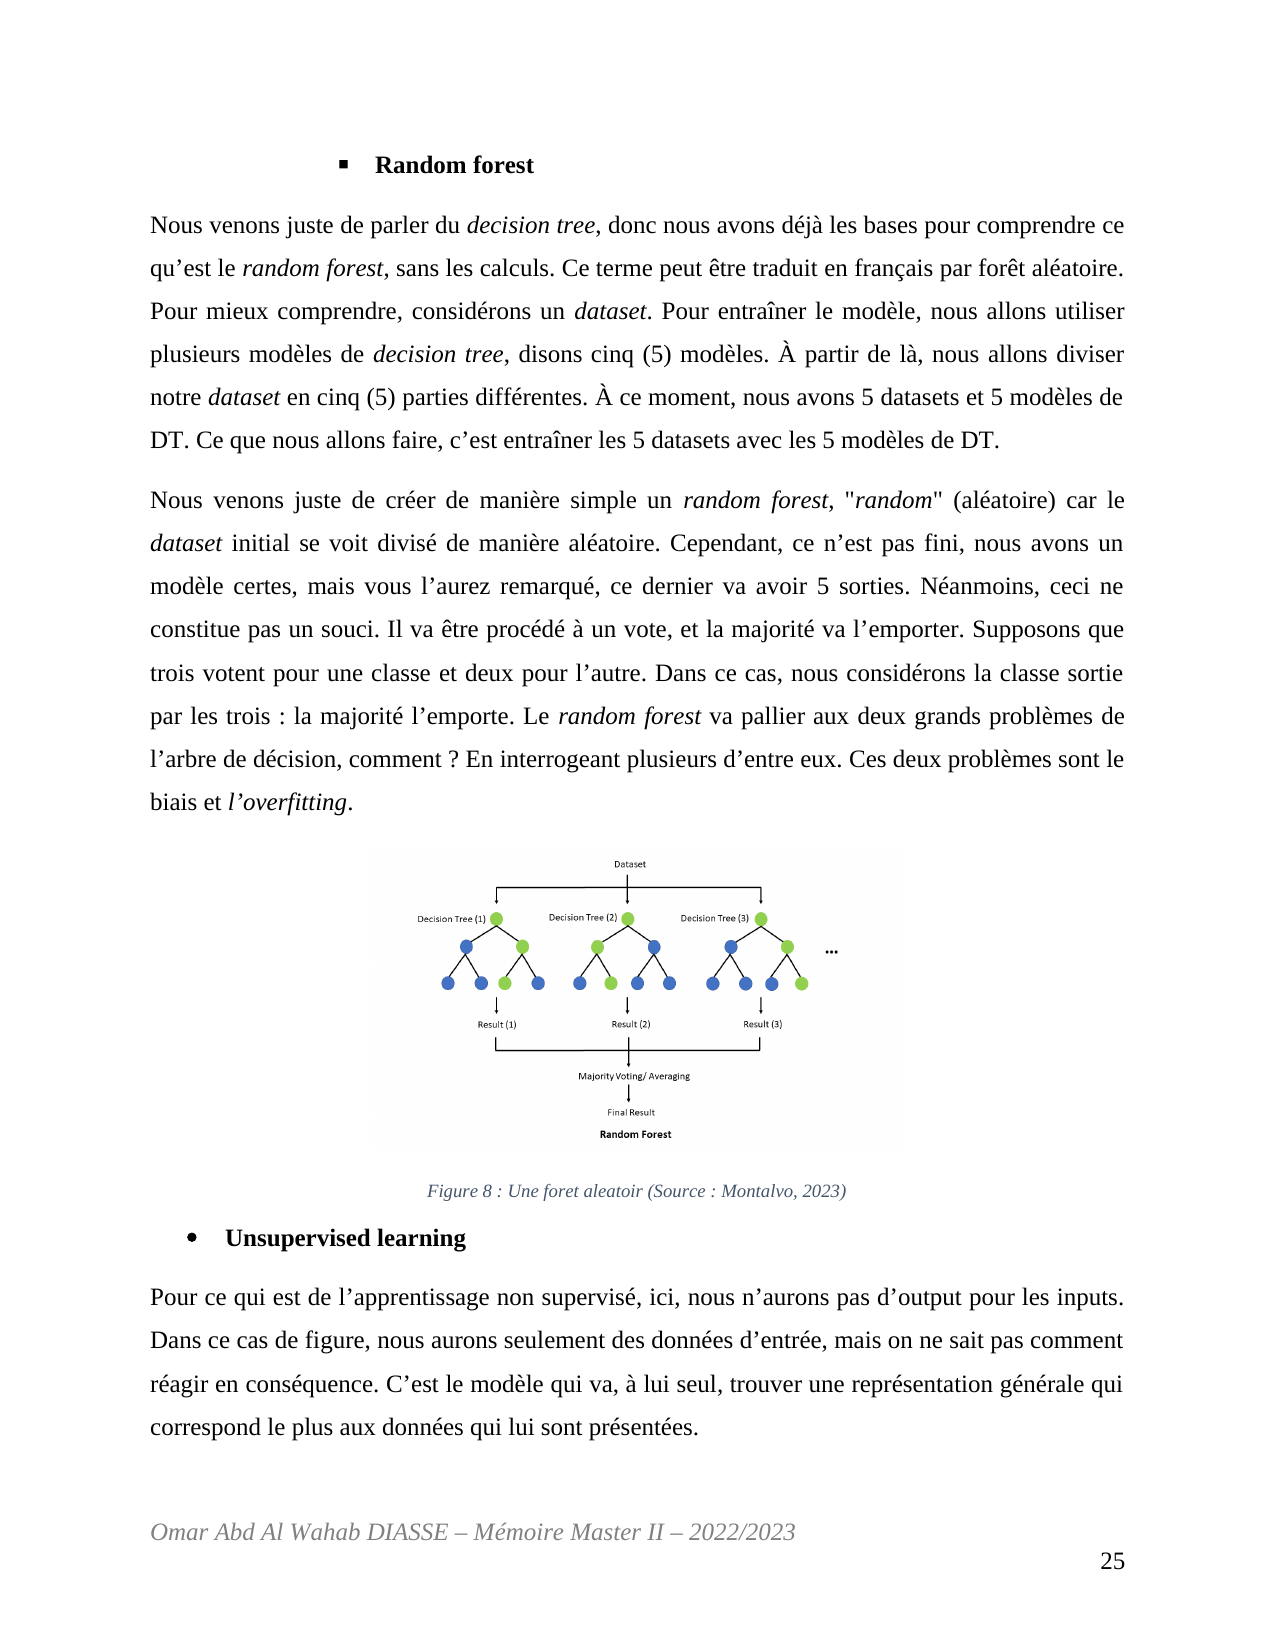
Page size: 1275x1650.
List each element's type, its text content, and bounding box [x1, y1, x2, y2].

text Nous venons juste de parler du decision tree, donc nous avons déjà les bases pour comprendre ce qu’est le random forest, sans les calculs. Ce terme peut être traduit en français par forêt aléatoire. Pour mieux comprendre, considérons un dataset. Pour entraîner le modèle, nous allons utiliser plusieurs modèles de decision tree, disons cinq (5) modèles. À partir de là, nous allons diviser notre dataset en cinq (5) parties différentes. À ce moment, nous avons 5 datasets et 5 modèles de DT. Ce que nous allons faire, c’est entraîner les 5 datasets avec les 5 modèles de DT. [150, 210, 1125, 454]
list Random forest [337, 150, 1125, 179]
picture [368, 846, 907, 1150]
list Unsupervised learning [187, 1223, 1125, 1251]
text Figure 8 : Une foret aleatoir (Source : Montalvo, 2023) [150, 1180, 1125, 1202]
text Nous venons juste de créer de manière simple un random forest, "random" (aléatoire) car le dataset initial se voit divisé de manière aléatoire. Cependant, ce n’est pas fini, nous avons un modèle certes, mais vous l’aurez remarqué, ce dernier va avoir 5 sorties. Néanmoins, ceci ne constitue pas un souci. Il va être procédé à un vote, et la majorité va l’emporter. Supposons que trois votent pour une classe et deux pour l’autre. Dans ce cas, nous considérons la classe sortie par les trois : la majorité l’emporte. Le random forest va pallier aux deux grands problèmes de l’arbre de décision, comment ? En interrogeant plusieurs d’entre eux. Ces deux problèmes sont le biais et l’overfitting. [150, 485, 1125, 816]
text Pour ce qui est de l’apprentissage non supervisé, ici, nous n’aurons pas d’output pour les inputs. Dans ce cas de figure, nous aurons seulement des données d’entrée, mais on ne sait pas comment réagir en conséquence. C’est le modèle qui va, à lui seul, trouver une représentation générale qui correspond le plus aux données qui lui sont présentées. [150, 1282, 1125, 1441]
